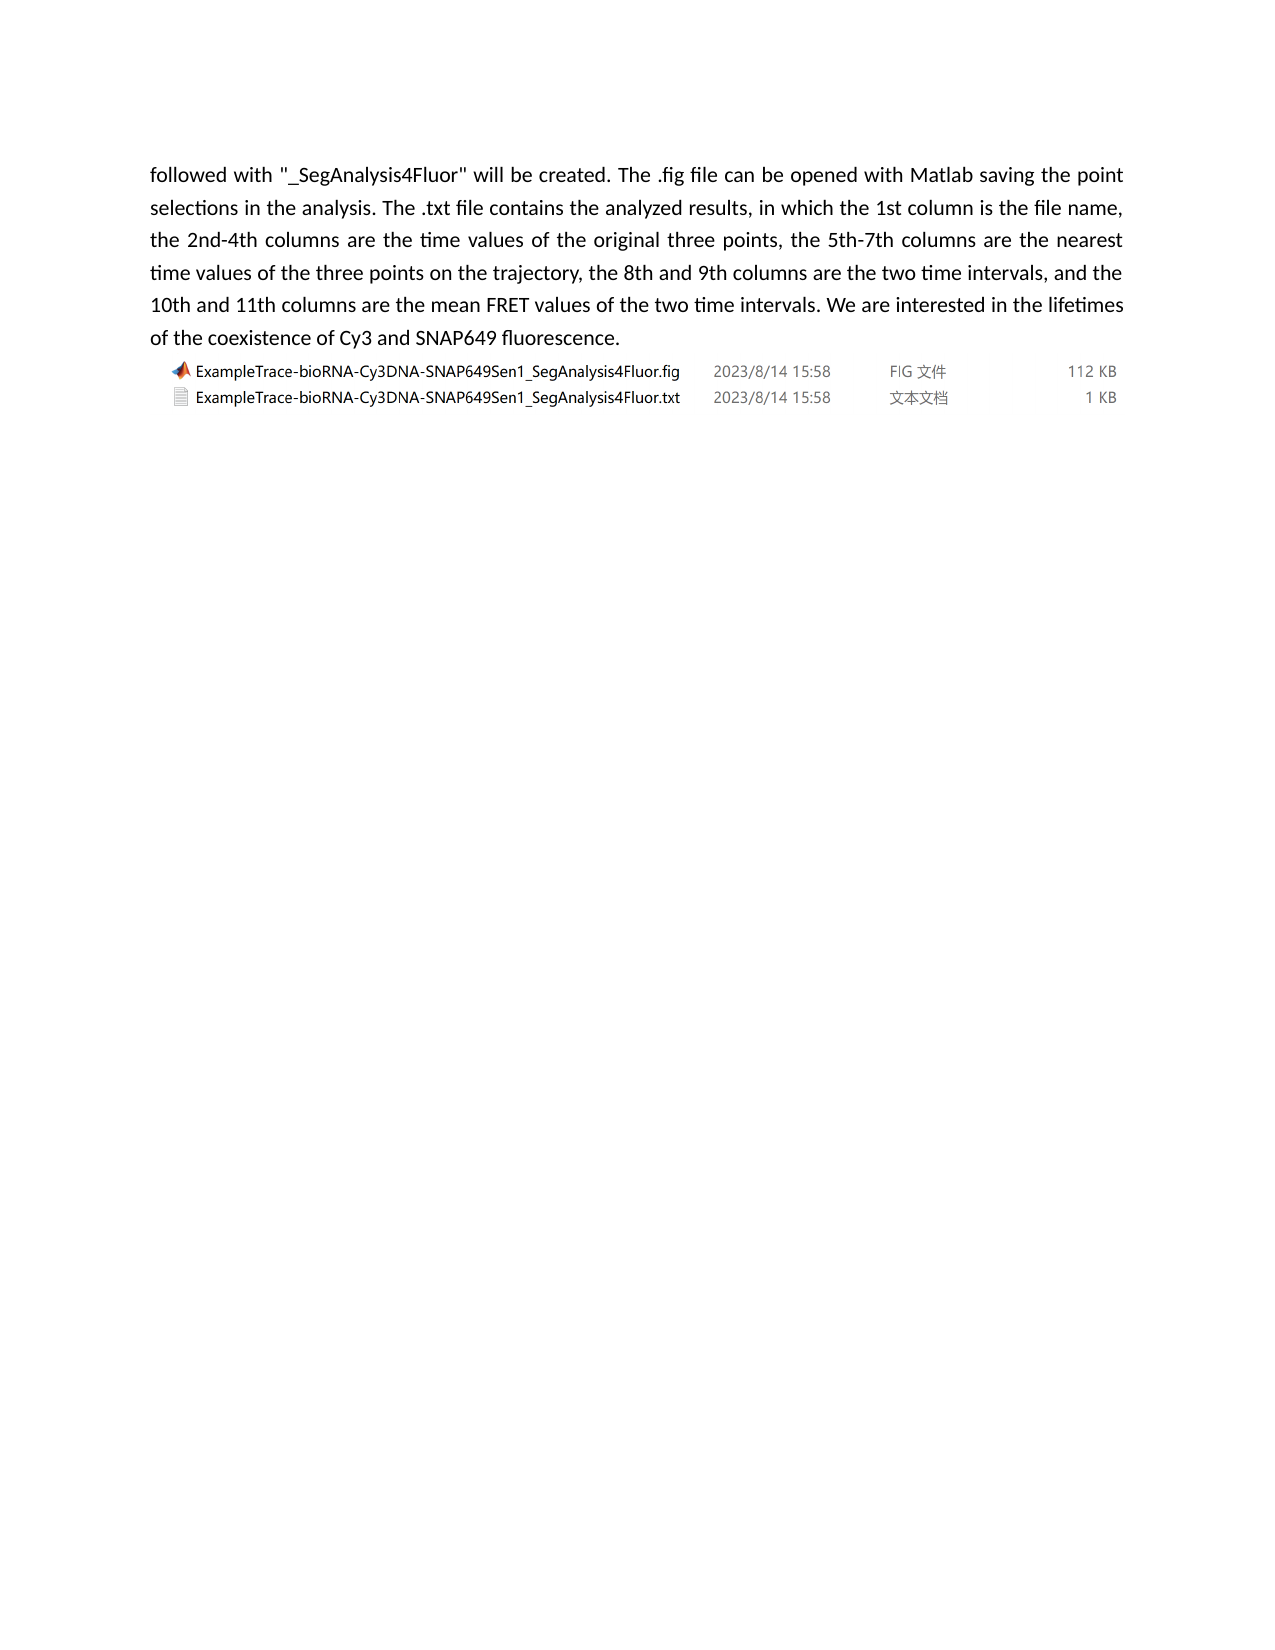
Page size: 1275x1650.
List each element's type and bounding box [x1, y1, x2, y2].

text [150, 159, 1125, 353]
picture [150, 353, 1125, 415]
